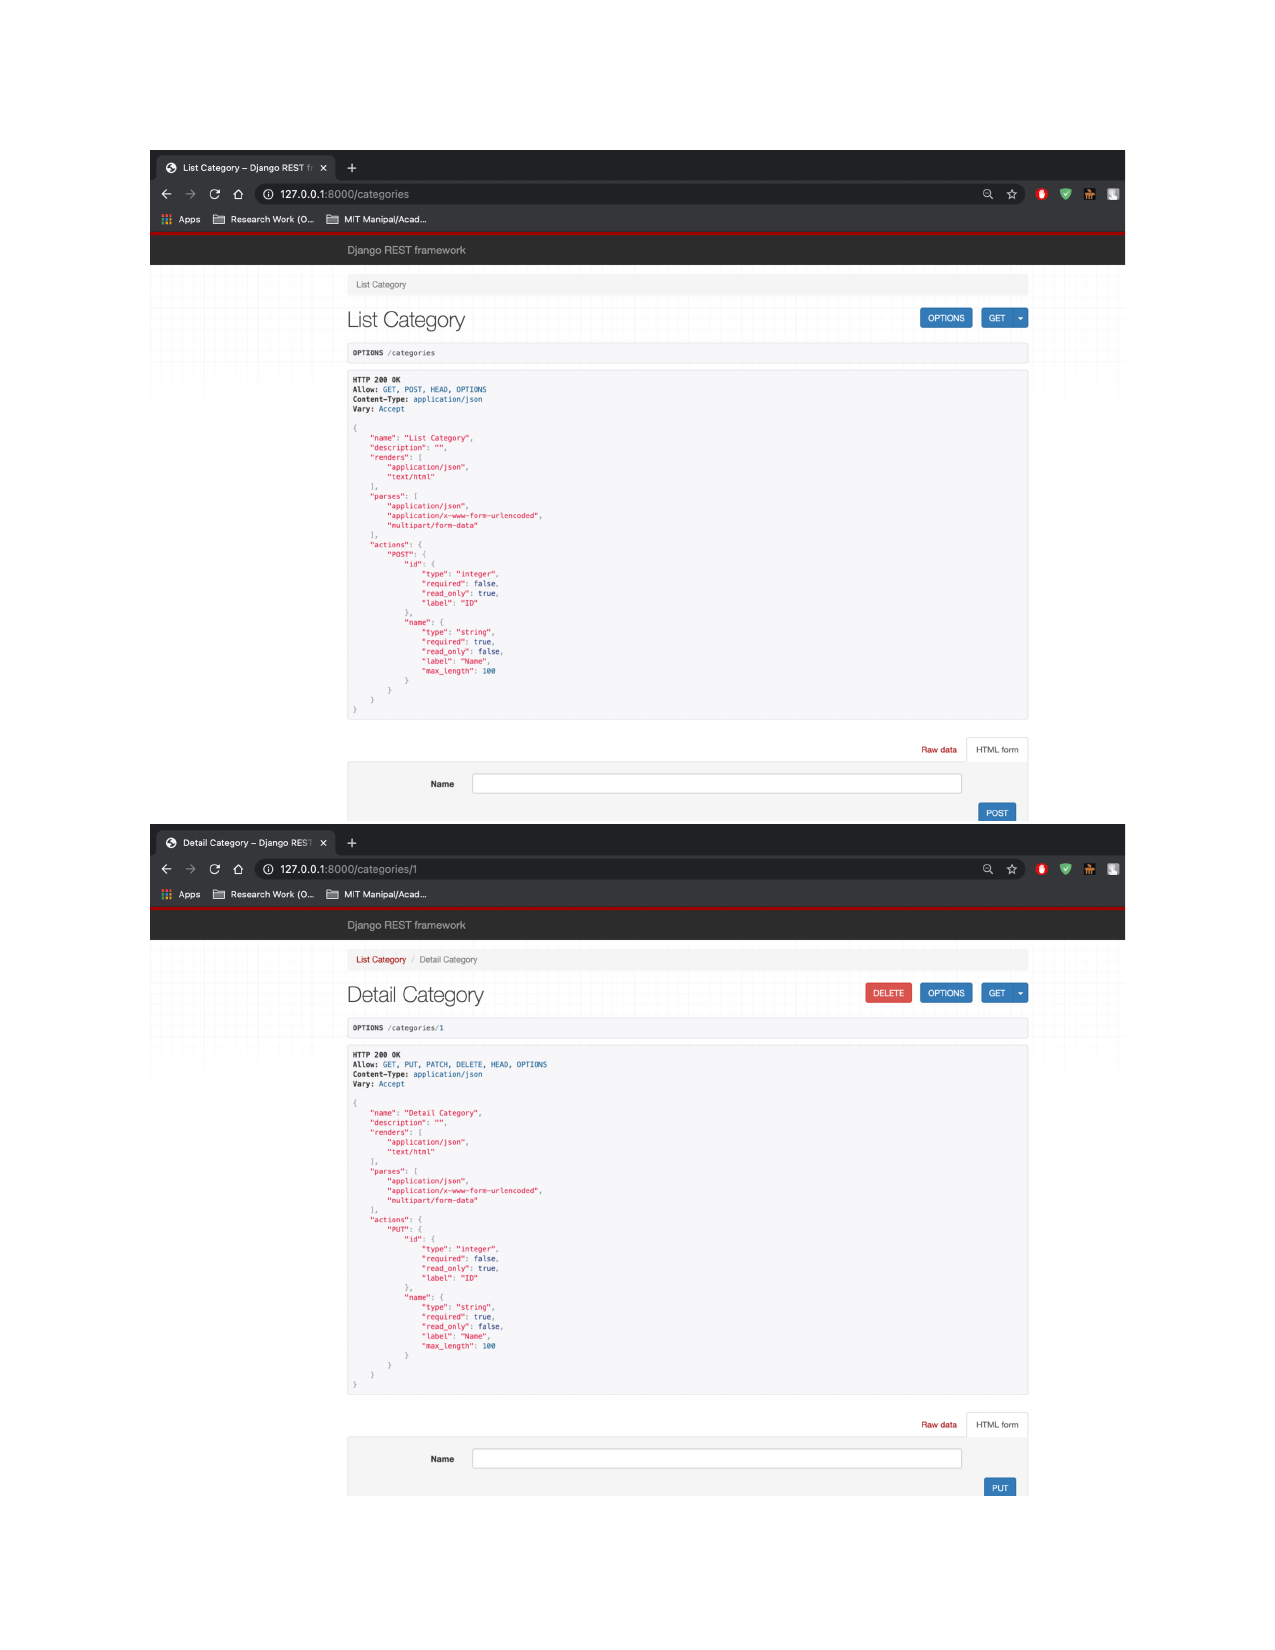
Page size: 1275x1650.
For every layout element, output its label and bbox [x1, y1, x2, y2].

picture [150, 150, 1125, 821]
picture [150, 824, 1125, 1496]
